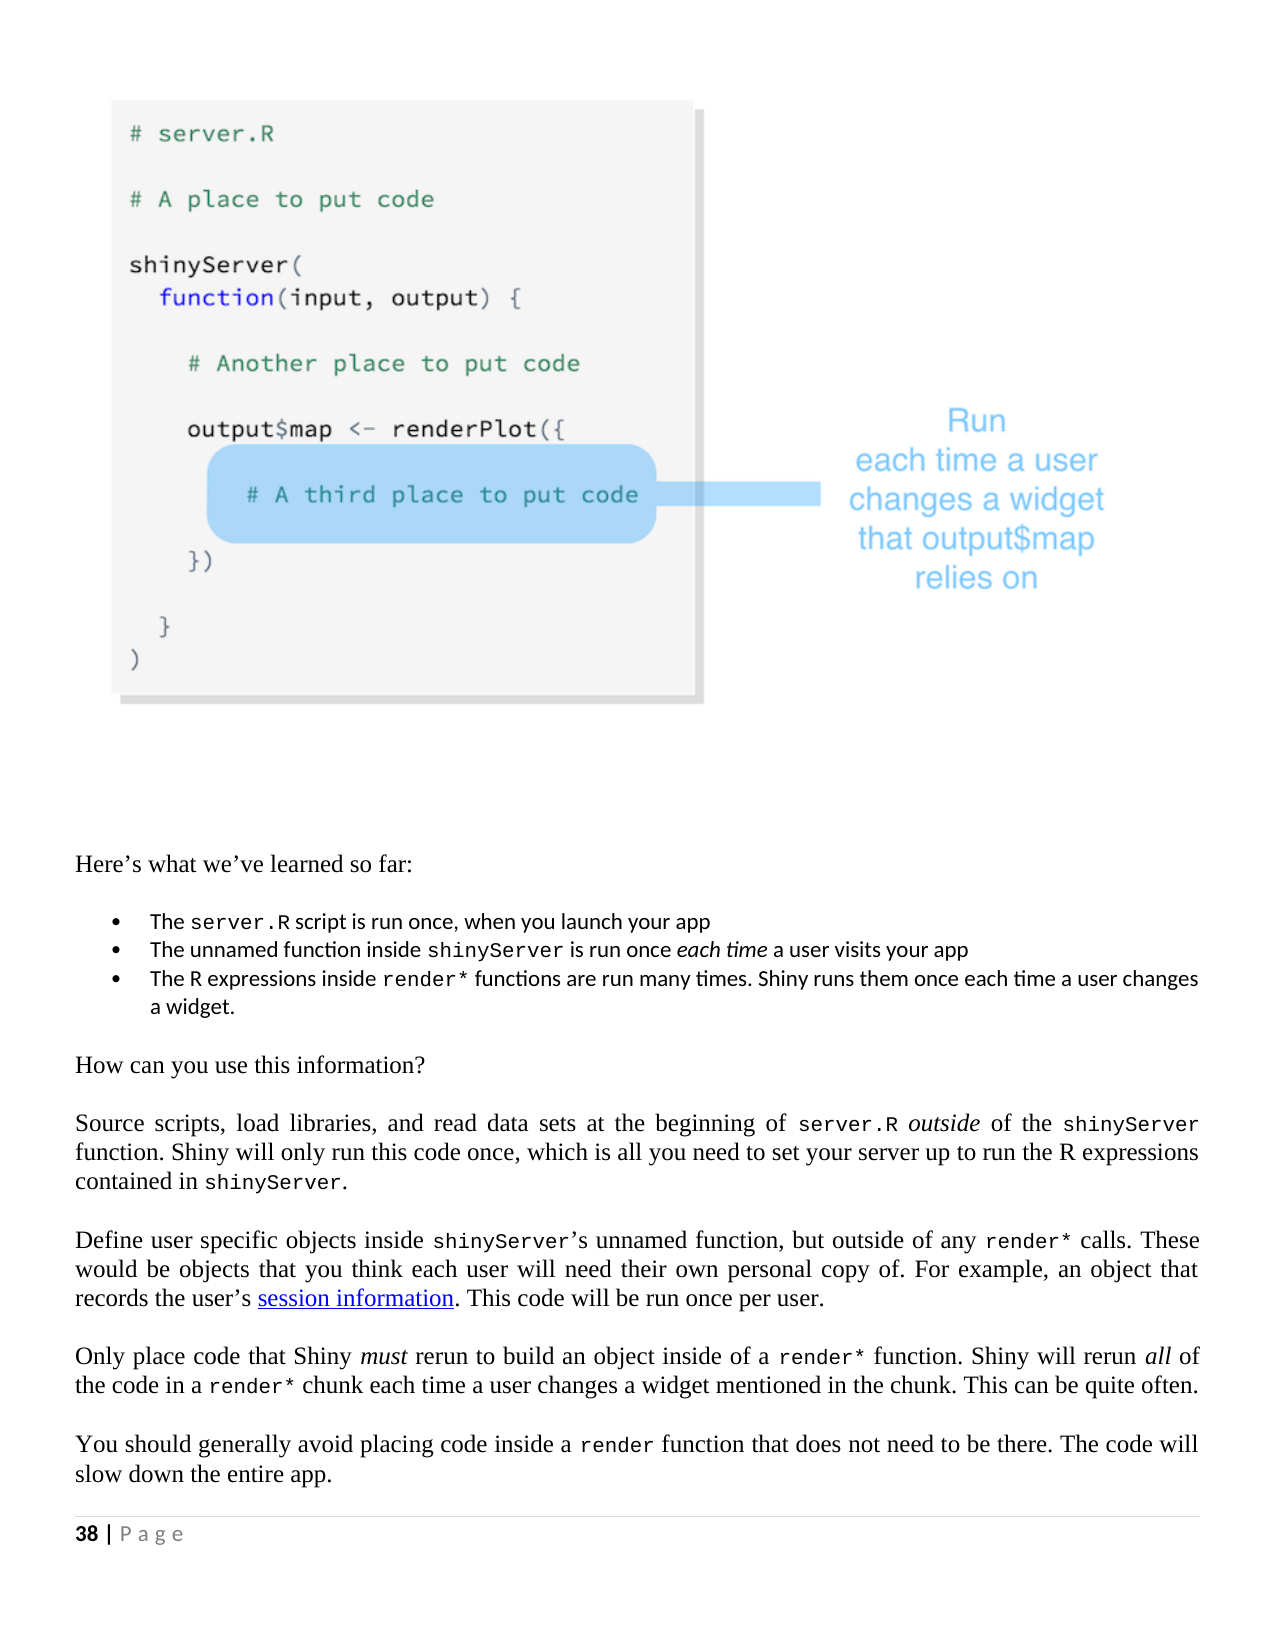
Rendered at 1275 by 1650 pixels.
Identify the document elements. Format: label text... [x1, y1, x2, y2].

text You should generally avoid placing code inside a render function that does not need to be there. The code will slow down the entire app. [75, 1429, 1200, 1488]
list The R expressions inside render* functions are run many times. Shiny runs them once each time a user changes a widget. [112, 964, 1200, 1021]
text Define user specific objects inside shinyServer’s unnamed function, but outside of any render* calls. These would be objects that you think each user will need their own personal copy of. For example, an object that records the user’s session information. This code will be run once per user. [75, 1225, 1200, 1312]
list The unnamed function inside shinyServer is run once each time a user visits your app [112, 935, 1200, 964]
text Here’s what we’ve learned so far: [75, 849, 1200, 878]
picture [75, 75, 1200, 820]
text Source scripts, load libraries, and read data sets at the beginning of server.R outside of the shinyServer function. Shiny will only run this code once, which is all you need to set your server up to run the R expressions contained in shinyServer. [75, 1108, 1200, 1196]
list The server.R script is run once, when you launch your app [112, 907, 1200, 935]
text How can you use this information? [75, 1050, 1200, 1078]
text Only place code that Shiny must rerun to build an object inside of a render* function. Shiny will rerun all of the code in a render* chunk each time a user changes a widget mentioned in the chunk. This can be quite often. [75, 1341, 1200, 1400]
